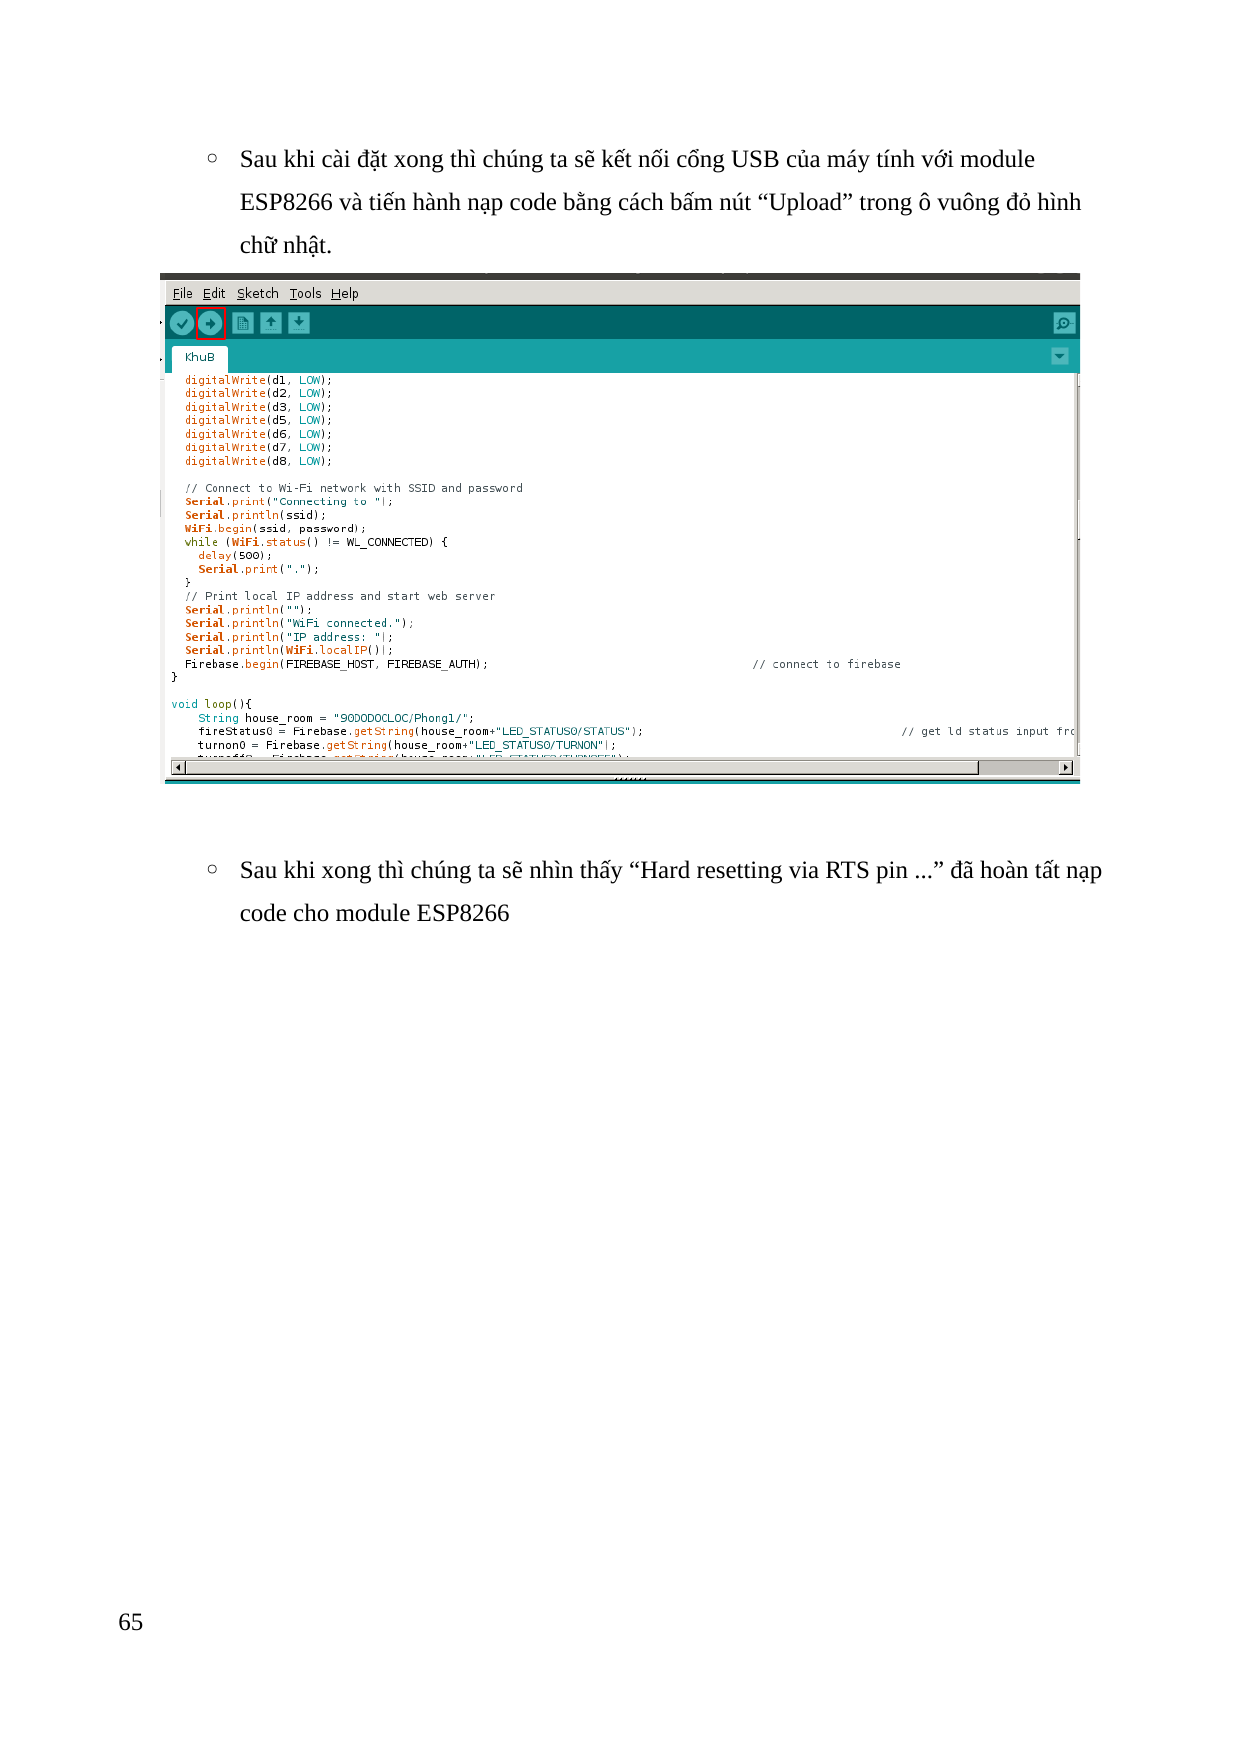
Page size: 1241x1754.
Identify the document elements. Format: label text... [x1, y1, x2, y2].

list Sau khi cài đặt xong thì chúng ta sẽ kết nối cổng USB của máy tính với module ESP8266 và tiến hành nạp code bằng cách bấm nút “Upload” trong ô vuông đỏ hình chữ nhật. [202, 144, 1122, 259]
picture [160, 273, 1081, 784]
list Sau khi xong thì chúng ta sẽ nhìn thấy “Hard resetting via RTS pin ...” đã hoàn tất nạp code cho module ESP8266 [202, 855, 1122, 927]
